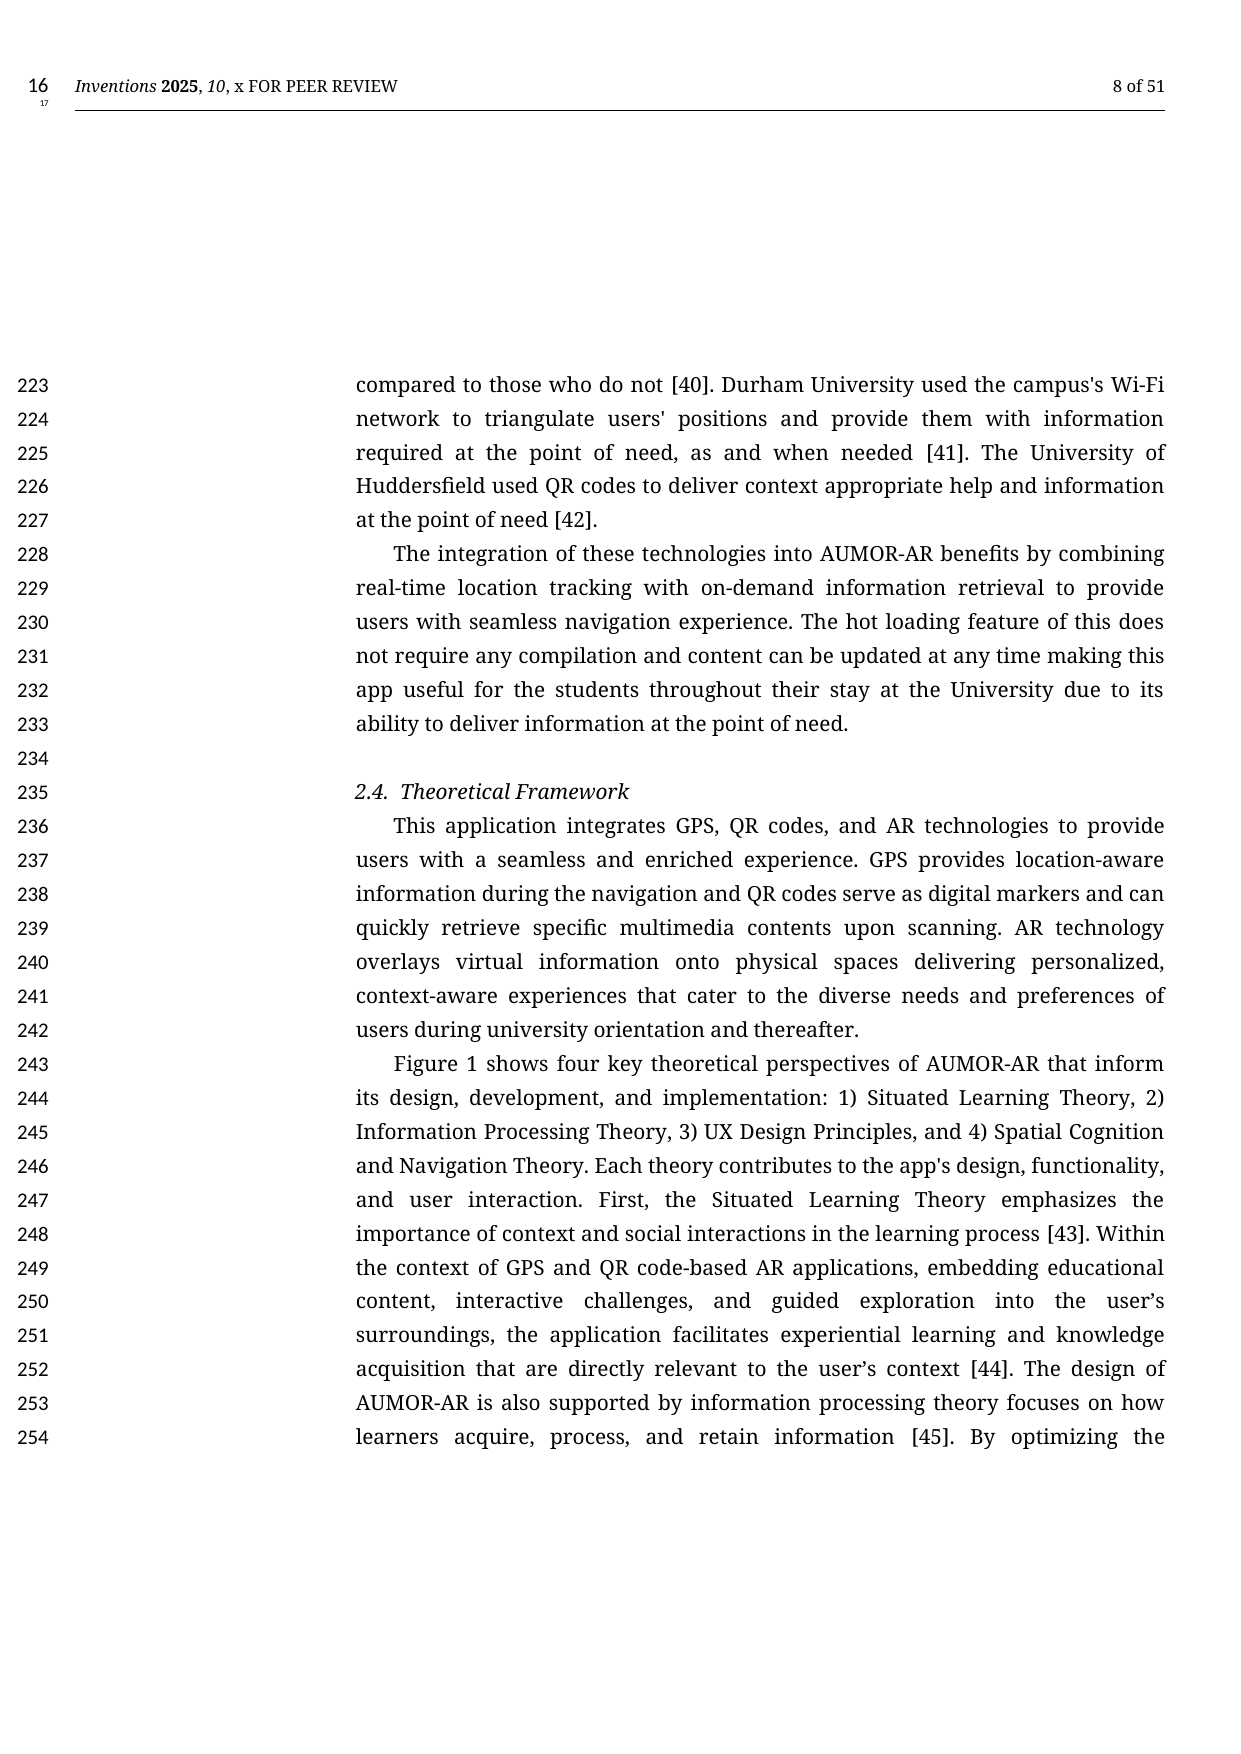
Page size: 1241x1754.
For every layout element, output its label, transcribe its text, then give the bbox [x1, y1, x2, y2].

list Theoretical Framework [355, 774, 1165, 808]
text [356, 1046, 1165, 1454]
text This application integrates GPS, QR codes, and AR technologies to provide users with a seamless and enriched experience. GPS provides location-aware information during the navigation and QR codes serve as digital markers and can quickly retrieve specific multimedia contents upon scanning. AR technology overlays virtual information onto physical spaces delivering personalized, context-aware experiences that cater to the diverse needs and preferences of users during university orientation and thereafter. [356, 808, 1165, 1046]
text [356, 367, 1165, 537]
text The integration of these technologies into AUMOR-AR benefits by combining real-time location tracking with on-demand information retrieval to provide users with seamless navigation experience. The hot loading feature of this does not require any compilation and content can be updated at any time making this app useful for the students throughout their stay at the University due to its ability to deliver information at the point of need. [356, 537, 1165, 741]
